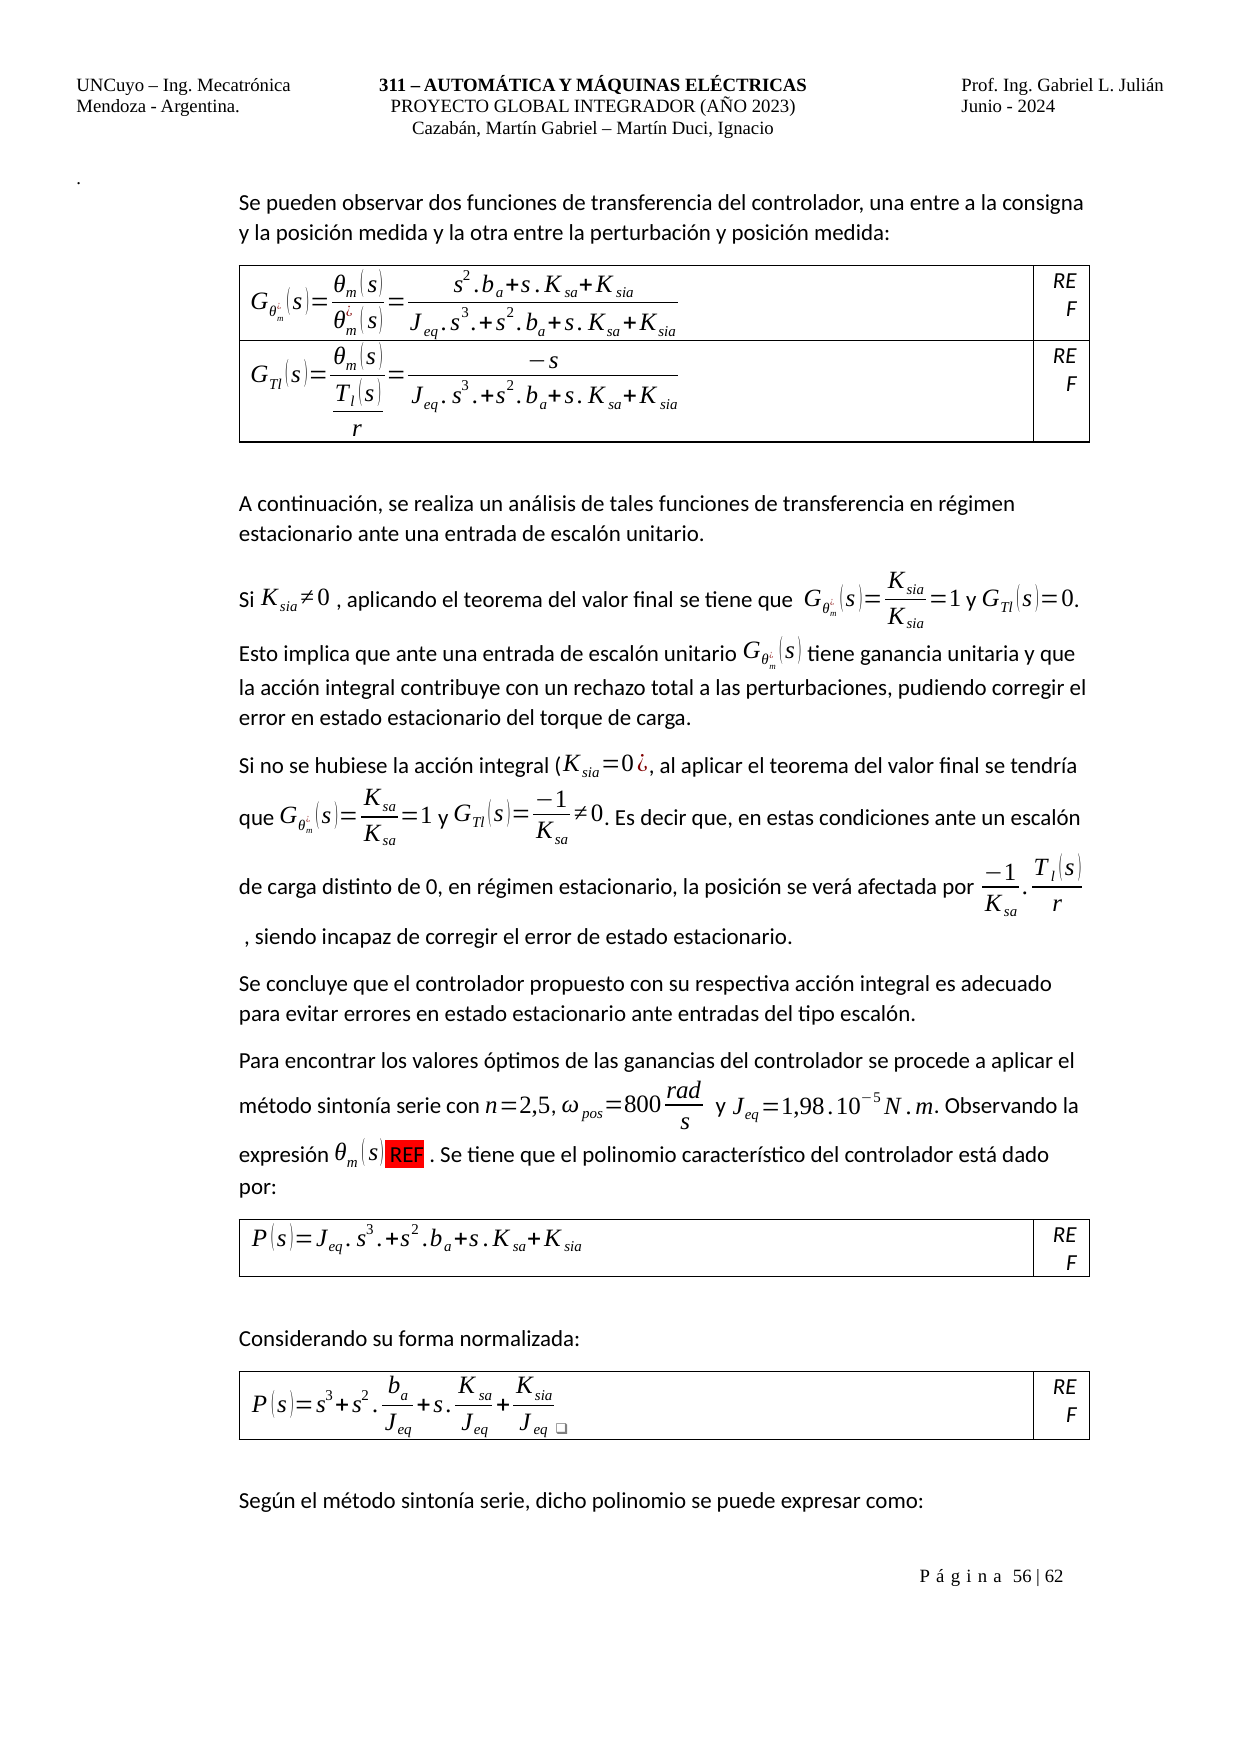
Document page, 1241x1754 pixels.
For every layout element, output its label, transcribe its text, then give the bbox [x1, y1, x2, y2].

table_header REF [1034, 1372, 1089, 1438]
text Se concluye que el controlador propuesto con su respectiva acción integral es adecuado para evitar errores en estado estacionario ante entradas del tipo escalón. [239, 969, 1090, 1027]
text Considerando su forma normalizada: [239, 1324, 1090, 1352]
text Para encontrar los valores óptimos de las ganancias del controlador se procede a aplicar el método sintonía serie con , y . Observando la expresión REF . Se tiene que el polinomio característico del controlador está dado por: [239, 1046, 1090, 1200]
text Si , aplicando el teorema del valor final se tiene que y . Esto implica que ante una entrada de escalón unitario tiene ganancia unitaria y que la acción integral contribuye con un rechazo total a las perturbaciones, pudiendo corregir el error en estado estacionario del torque de carga. [239, 566, 1090, 731]
text A continuación, se realiza un análisis de tales funciones de transferencia en régimen estacionario ante una entrada de escalón unitario. [239, 489, 1090, 547]
table_header [240, 1372, 1033, 1438]
table_header REF [1034, 1220, 1089, 1276]
text Si no se hubiese la acción integral (, al aplicar el teorema del valor final se tendría que y . Es decir que, en estas condiciones ante un escalón de carga distinto de 0, en régimen estacionario, la posición se verá afectada por , siendo incapaz de corregir el error de estado estacionario. [239, 750, 1090, 950]
table_cell REF [1034, 341, 1089, 441]
table_header [240, 266, 1033, 340]
text Según el método sintonía serie, dicho polinomio se puede expresar como: [239, 1486, 1090, 1514]
table_cell [240, 341, 1033, 441]
table_header [240, 1220, 1033, 1276]
table_header REF [1034, 266, 1089, 340]
text Se pueden observar dos funciones de transferencia del controlador, una entre a la consigna y la posición medida y la otra entre la perturbación y posición medida: [239, 188, 1090, 246]
